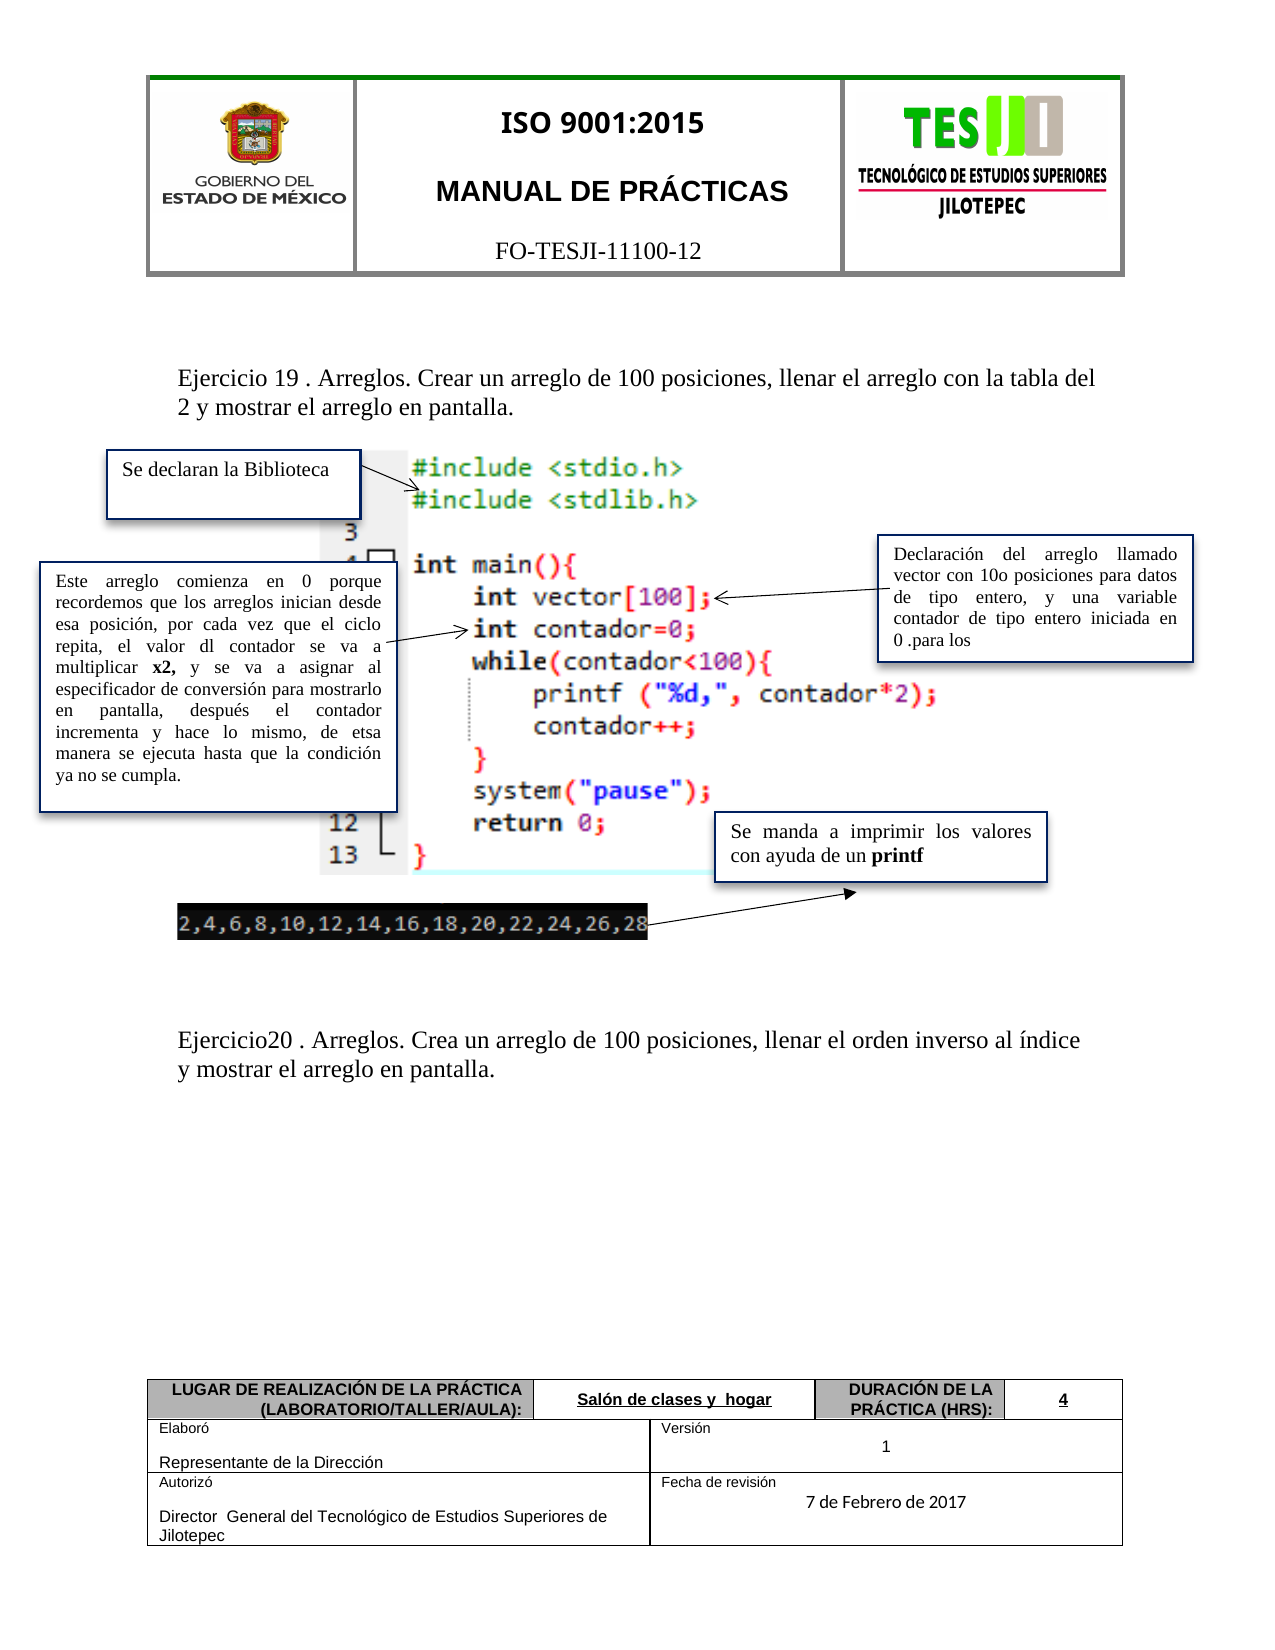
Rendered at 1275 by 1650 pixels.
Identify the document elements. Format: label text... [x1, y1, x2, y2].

picture [151, 92, 350, 213]
picture [856, 92, 1109, 220]
text Ejercicio20 . Arreglos. Crea un arreglo de 100 posiciones, llenar el orden inverso al índice y mostrar el arreglo en pantalla. [177, 1025, 1098, 1083]
text Ejercicio 19 . Arreglos. Crear un arreglo de 100 posiciones, llenar el arreglo con la tabla del 2 y mostrar el arreglo en pantalla. [177, 363, 1098, 421]
picture [177, 903, 648, 940]
picture [318, 449, 957, 875]
